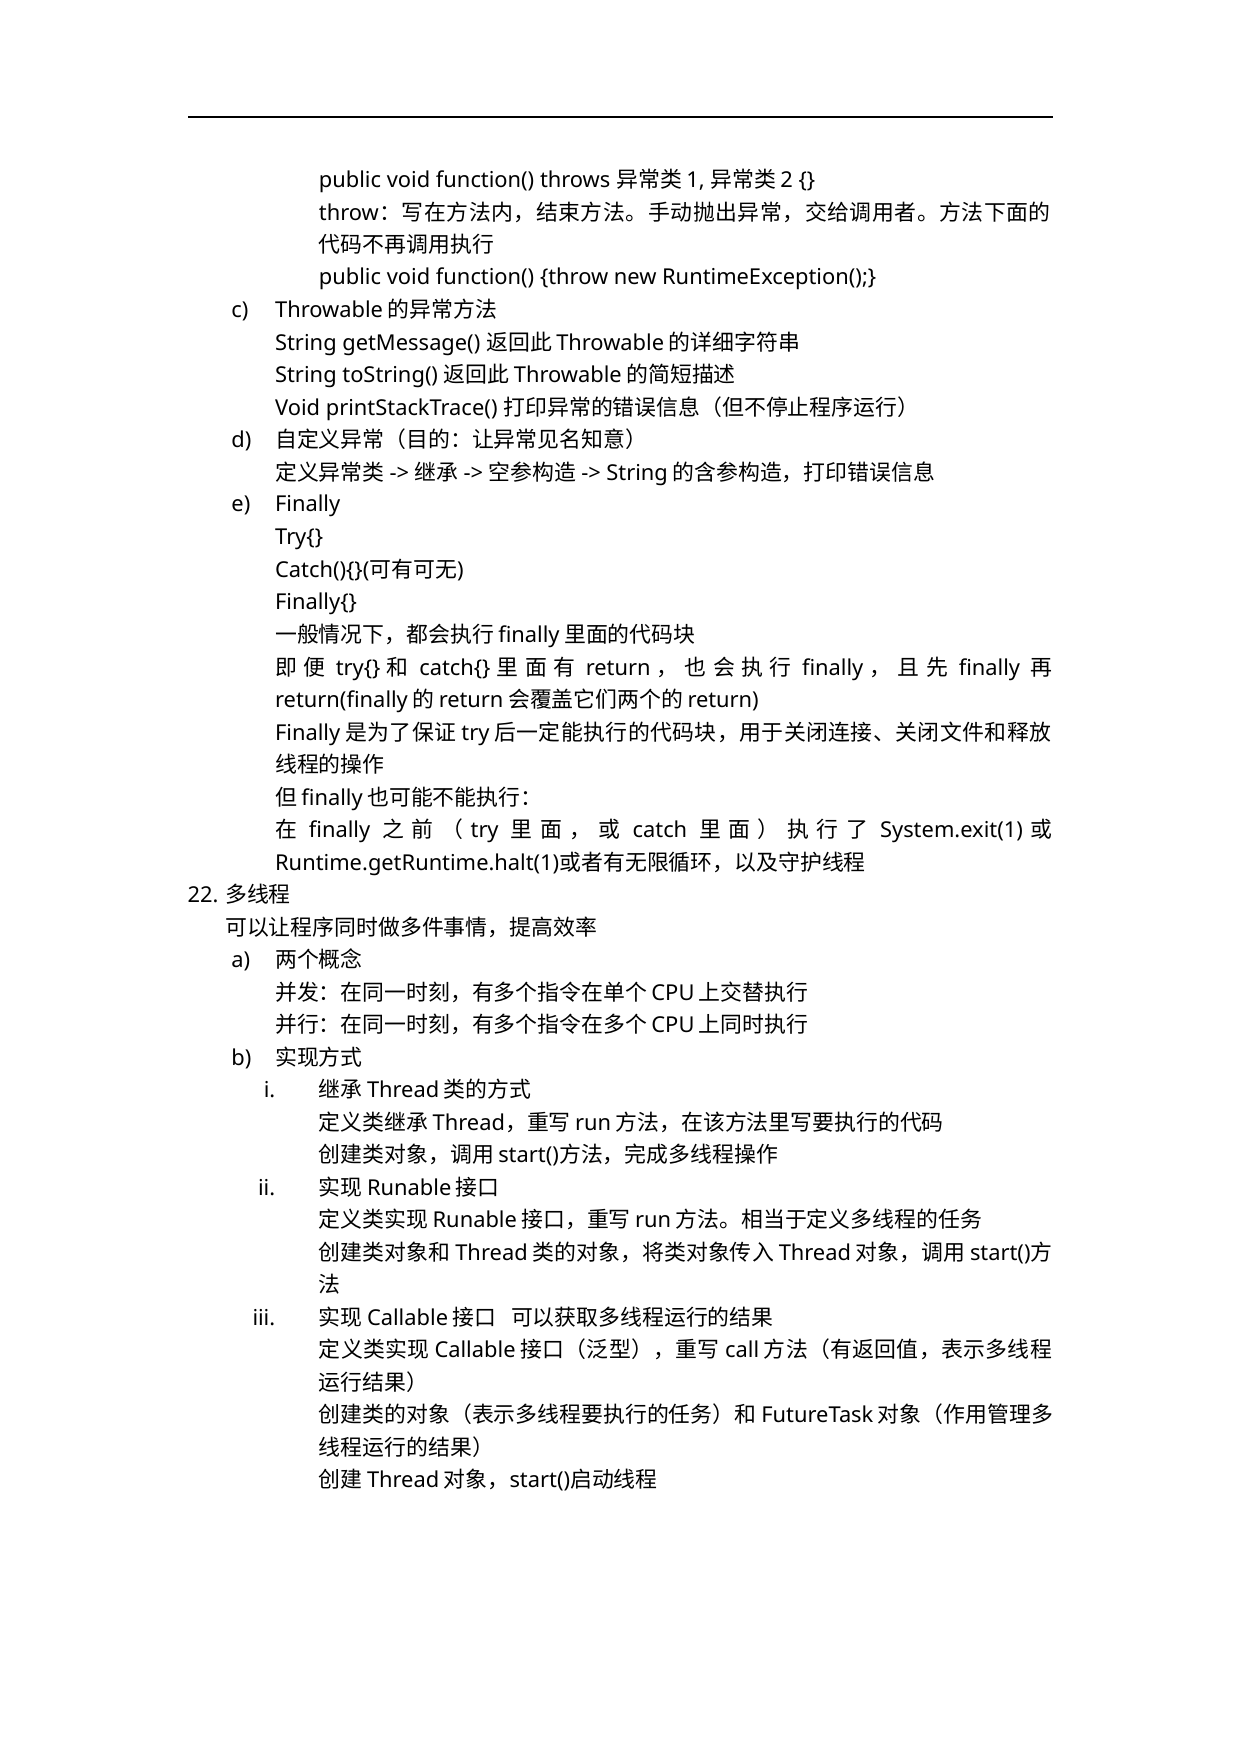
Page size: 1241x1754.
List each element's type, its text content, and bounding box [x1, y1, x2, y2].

list 继承Thread类的方式 [275, 1072, 1053, 1104]
list 创建类的对象（表示多线程要执行的任务）和FutureTask对象（作用管理多线程运行的结果） [319, 1397, 1053, 1462]
list Finally是为了保证try后一定能执行的代码块，用于关闭连接、关闭文件和释放线程的操作 [275, 714, 1053, 779]
list 定义类实现Runable接口，重写run方法。相当于定义多线程的任务 [319, 1202, 1053, 1234]
list 定义类实现Callable接口（泛型），重写call方法（有返回值，表示多线程运行结果） [319, 1332, 1053, 1397]
list public void function() {throw new RuntimeException();} [319, 259, 1053, 292]
list Catch(){}(可有可无) [275, 552, 1053, 584]
list String getMessage() 返回此Throwable的详细字符串 [275, 324, 1053, 357]
list 定义异常类 -> 继承 -> 空参构造 -> String的含参构造，打印错误信息 [275, 454, 1053, 487]
list 在finally之前（try里面，或catch里面）执行了System.exit(1)或Runtime.getRuntime.halt(1)或者有无限循环，以及守护线程 [275, 812, 1053, 877]
list Finally{} [275, 584, 1053, 617]
list 实现Callable接口 可以获取多线程运行的结果 [275, 1299, 1053, 1332]
list Void printStackTrace() 打印异常的错误信息（但不停止程序运行） [275, 389, 1053, 422]
list 自定义异常（目的：让异常见名知意） [231, 422, 1053, 454]
list 但finally也可能不能执行： [275, 779, 1053, 812]
list 一般情况下，都会执行finally里面的代码块 [275, 617, 1053, 649]
list 创建类对象，调用start()方法，完成多线程操作 [319, 1137, 1053, 1169]
list throw：写在方法内，结束方法。手动抛出异常，交给调用者。方法下面的代码不再调用执行 [319, 194, 1053, 259]
list 即便try{}和catch{}里面有return，也会执行finally，且先finally再return(finally的return会覆盖它们两个的return) [275, 649, 1053, 714]
list Throwable的异常方法 [231, 292, 1053, 324]
list 可以让程序同时做多件事情，提高效率 [225, 909, 1053, 942]
list 多线程 [187, 877, 1053, 909]
list Try{} [275, 519, 1053, 552]
list 定义类继承Thread，重写run方法，在该方法里写要执行的代码 [319, 1104, 1053, 1137]
list 两个概念 [231, 942, 1053, 974]
list 并行：在同一时刻，有多个指令在多个CPU上同时执行 [275, 1007, 1053, 1039]
list 实现方式 [231, 1039, 1053, 1072]
list 并发：在同一时刻，有多个指令在单个CPU上交替执行 [275, 974, 1053, 1007]
list 创建Thread对象，start()启动线程 [319, 1462, 1053, 1494]
list 实现Runable接口 [275, 1169, 1053, 1202]
list public void function() throws 异常类1, 异常类2 {} [319, 162, 1053, 194]
list String toString() 返回此Throwable的简短描述 [275, 357, 1053, 389]
list 创建类对象和Thread类的对象，将类对象传入Thread对象，调用start()方法 [319, 1234, 1053, 1299]
list Finally [231, 487, 1053, 519]
